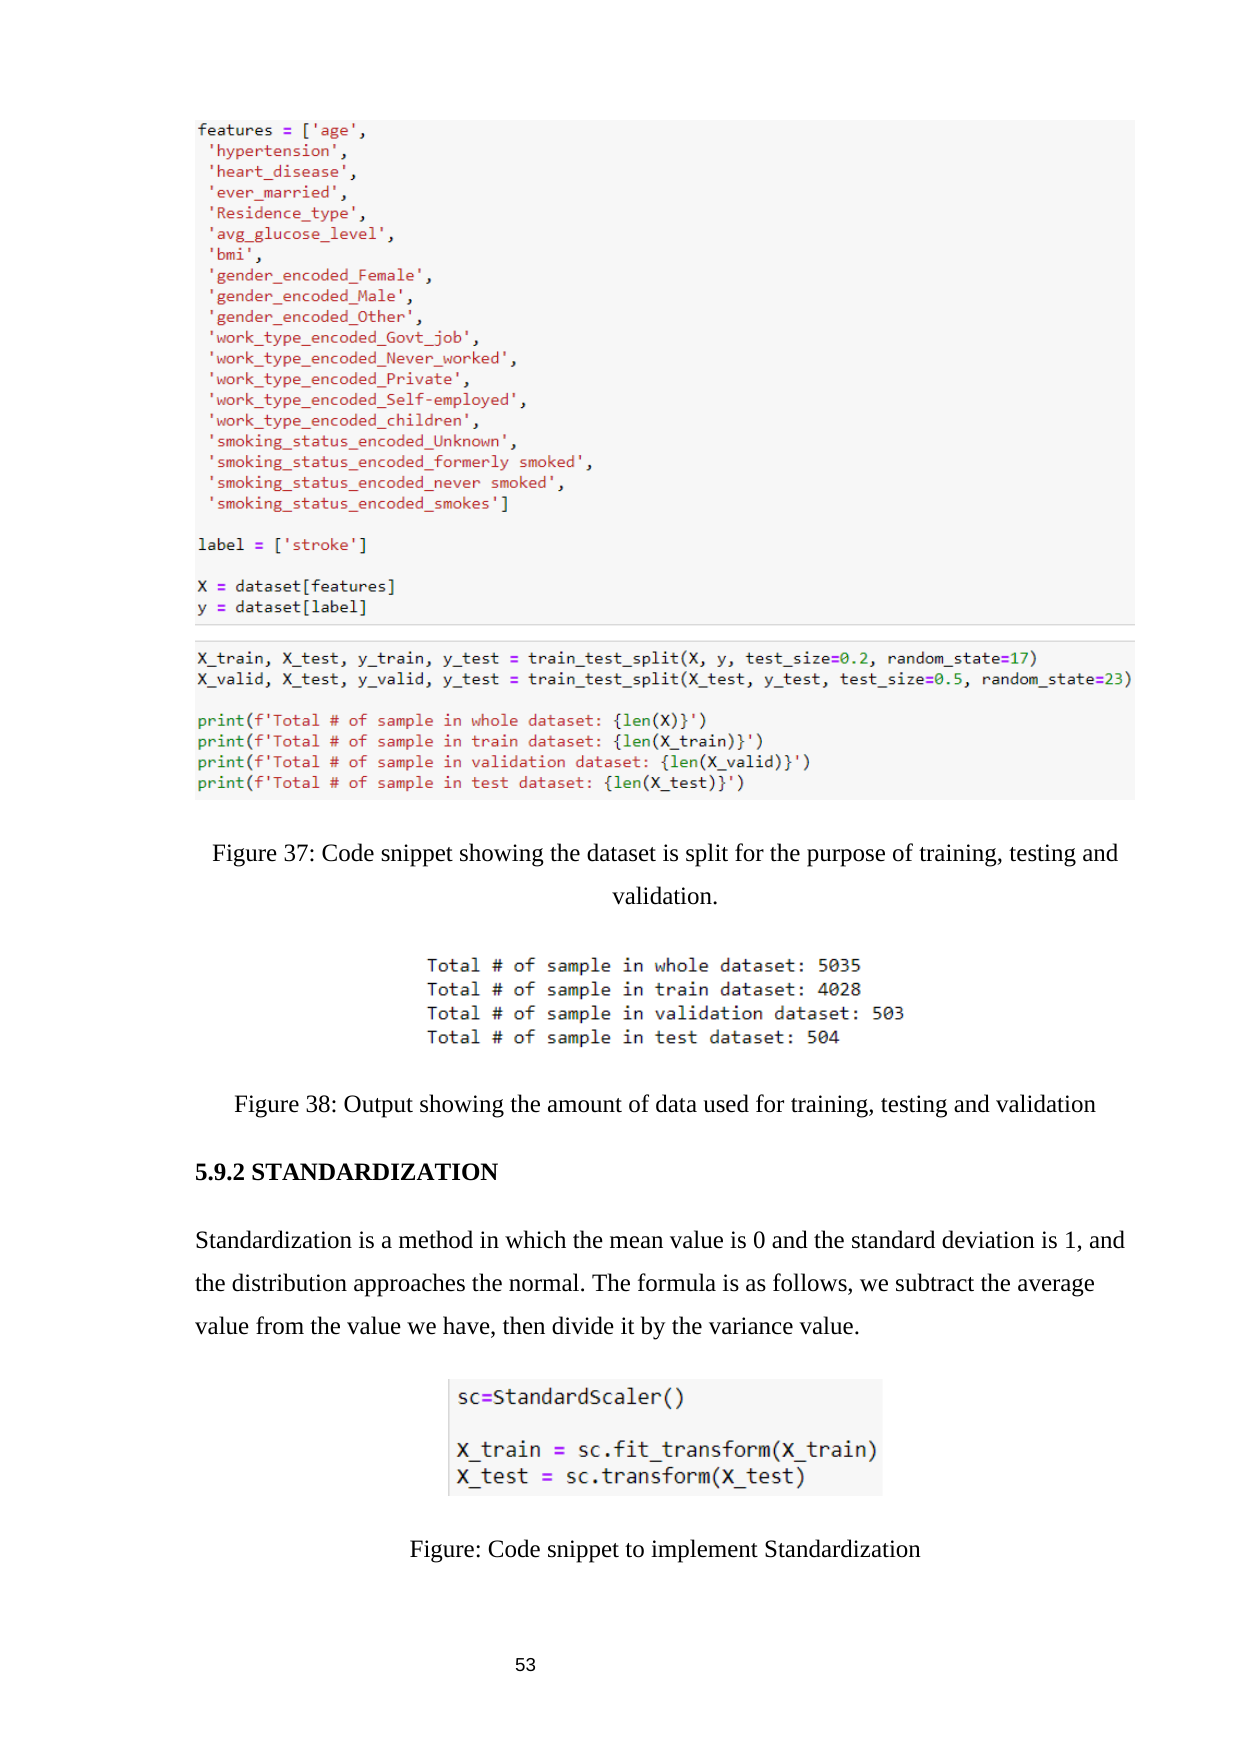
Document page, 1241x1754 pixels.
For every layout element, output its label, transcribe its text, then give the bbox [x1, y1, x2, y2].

picture [447, 1379, 883, 1496]
picture [195, 120, 1135, 800]
text 5.9.2 STANDARDIZATION [195, 1157, 1135, 1186]
text Standardization is a method in which the mean value is 0 and the standard deviation is 1, and the distribution approaches the normal. The formula is as follows, we subtract the average value from the value we have, then divide it by the variance value. [195, 1225, 1135, 1340]
text Figure: Code snippet to implement Standardization [195, 1534, 1135, 1562]
text Figure 38: Output showing the amount of data used for training, testing and validation [195, 1089, 1135, 1117]
picture [423, 949, 907, 1051]
text Figure 37: Code snippet showing the dataset is split for the purpose of training, testing and validation. [195, 838, 1135, 910]
